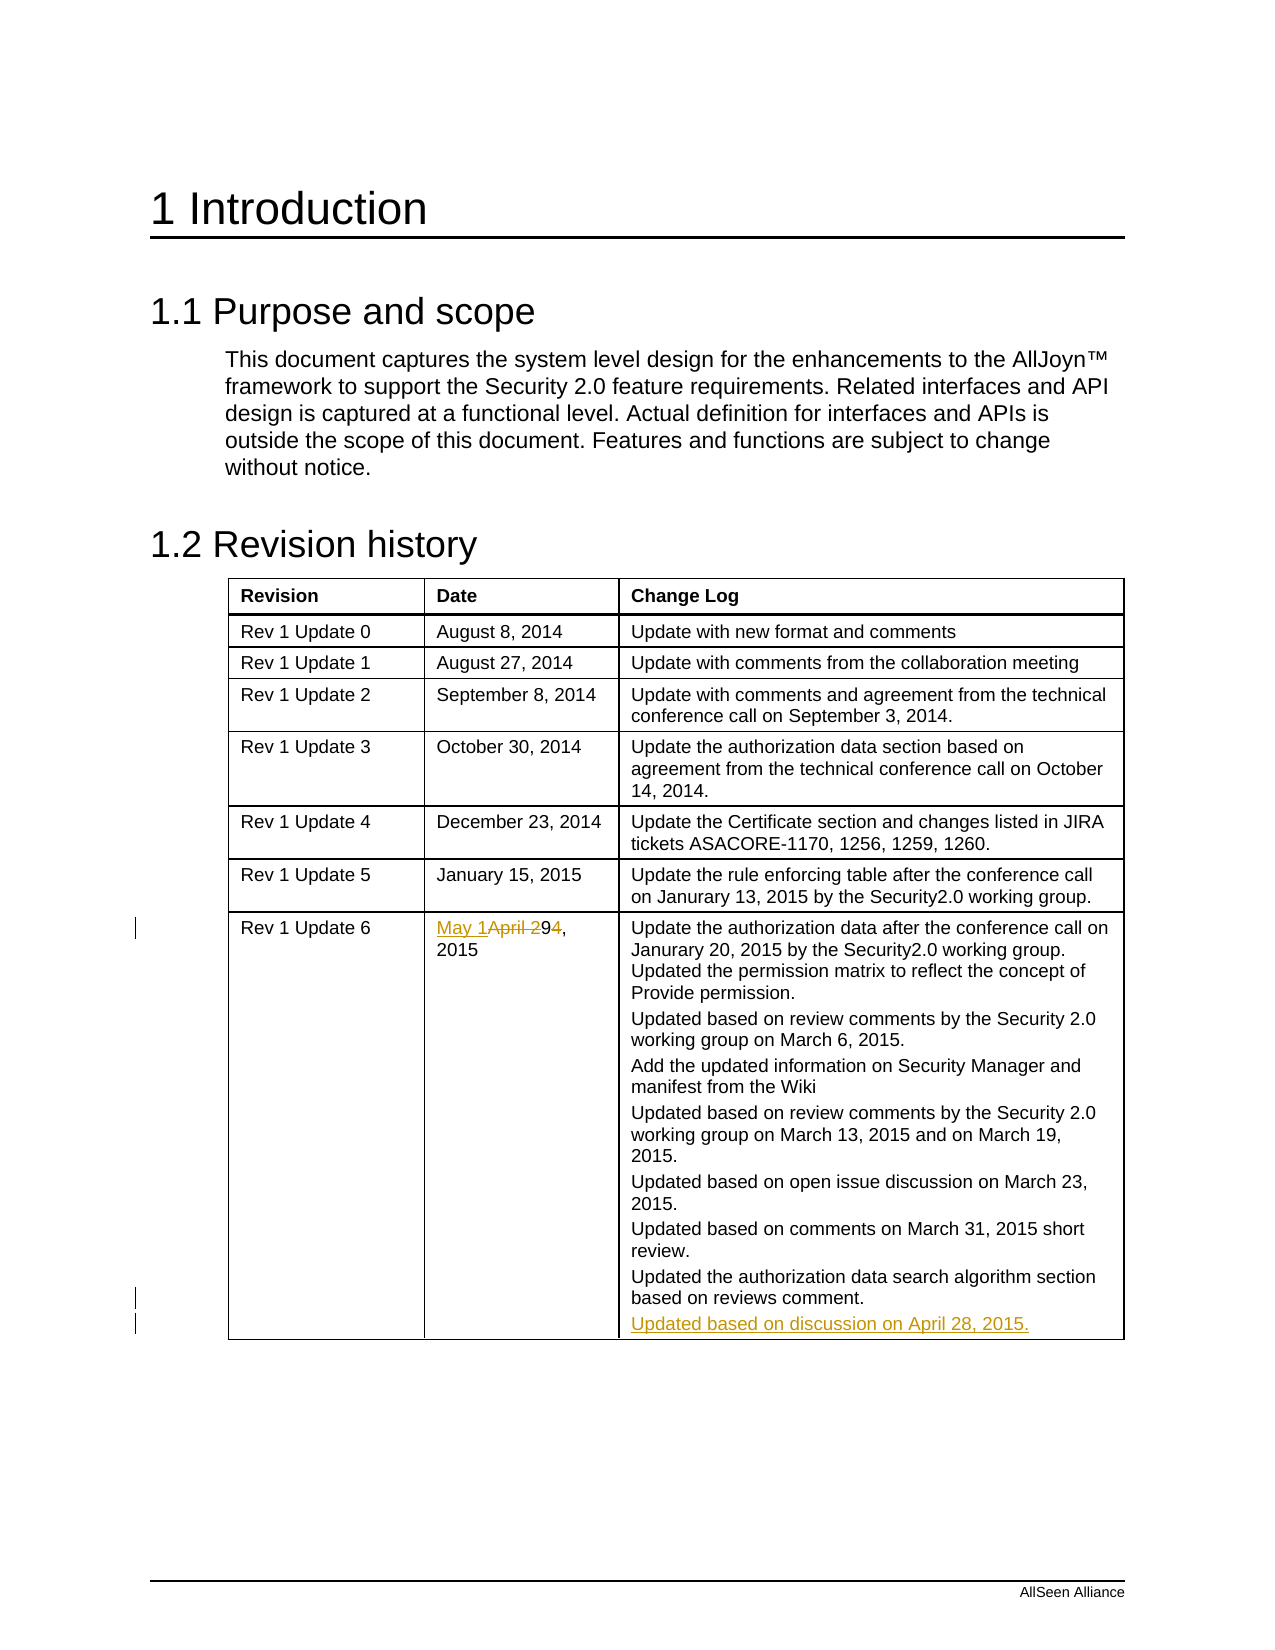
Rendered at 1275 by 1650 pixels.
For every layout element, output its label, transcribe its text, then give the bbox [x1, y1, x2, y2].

table_cell Update the rule enforcing table after the conference call on Janurary 13, 2015 by the Security2.0 working group. [620, 860, 1123, 911]
subtitle Introduction [150, 181, 1125, 236]
text This document captures the system level design for the enhancements to the AllJoyn™ framework to support the Security 2.0 feature requirements. Related interfaces and API design is captured at a functional level. Actual definition for interfaces and APIs is outside the scope of this document. Features and functions are subject to change without notice. [225, 345, 1125, 480]
table_cell Update with comments from the collaboration meeting [620, 648, 1123, 678]
subtitle Purpose and scope [150, 289, 1125, 332]
table_cell Update the Certificate section and changes listed in JIRA tickets ASACORE-1170, 1256, 1259, 1260. [620, 807, 1123, 858]
table_cell August 8, 2014 [425, 616, 618, 646]
table_cell , 2015 [425, 913, 618, 1338]
table_cell January 15, 2015 [425, 860, 618, 911]
table_cell Rev 1 Update 4 [229, 807, 424, 858]
table_cell Update with new format and comments [620, 616, 1123, 646]
table_cell Update with comments and agreement from the technical conference call on September 3, 2014. [620, 679, 1123, 731]
table_cell Update the authorization data after the conference call on Janurary 20, 2015 by the Security2.0 working group. Updated the permission matrix to reflect the concept of Provide permission. Updated based on review comments by the Security 2.0 working group on March 6, 2015. Add the updated information on Security Manager and manifest from the Wiki Updated based on review comments by the Security 2.0 working group on March 13, 2015 and on March 19, 2015. Updated based on open issue discussion on March 23, 2015. Updated based on comments on March 31, 2015 short review. Updated the authorization data search algorithm section based on reviews comment. [620, 913, 1123, 1338]
table_cell Rev 1 Update 3 [229, 732, 424, 805]
table_header Date [425, 579, 618, 613]
table_header Change Log [620, 579, 1123, 613]
table_cell August 27, 2014 [425, 648, 618, 678]
table_cell Rev 1 Update 2 [229, 679, 424, 731]
subtitle Revision history [150, 522, 1125, 565]
table_header Revision [229, 579, 424, 613]
table_cell December 23, 2014 [425, 807, 618, 858]
table_cell September 8, 2014 [425, 679, 618, 731]
table_cell Rev 1 Update 0 [229, 616, 424, 646]
table_cell Rev 1 Update 1 [229, 648, 424, 678]
table_cell Rev 1 Update 6 [229, 913, 424, 1338]
table_cell Rev 1 Update 5 [229, 860, 424, 911]
table_cell Update the authorization data section based on agreement from the technical conference call on October 14, 2014. [620, 732, 1123, 805]
table_cell October 30, 2014 [425, 732, 618, 805]
